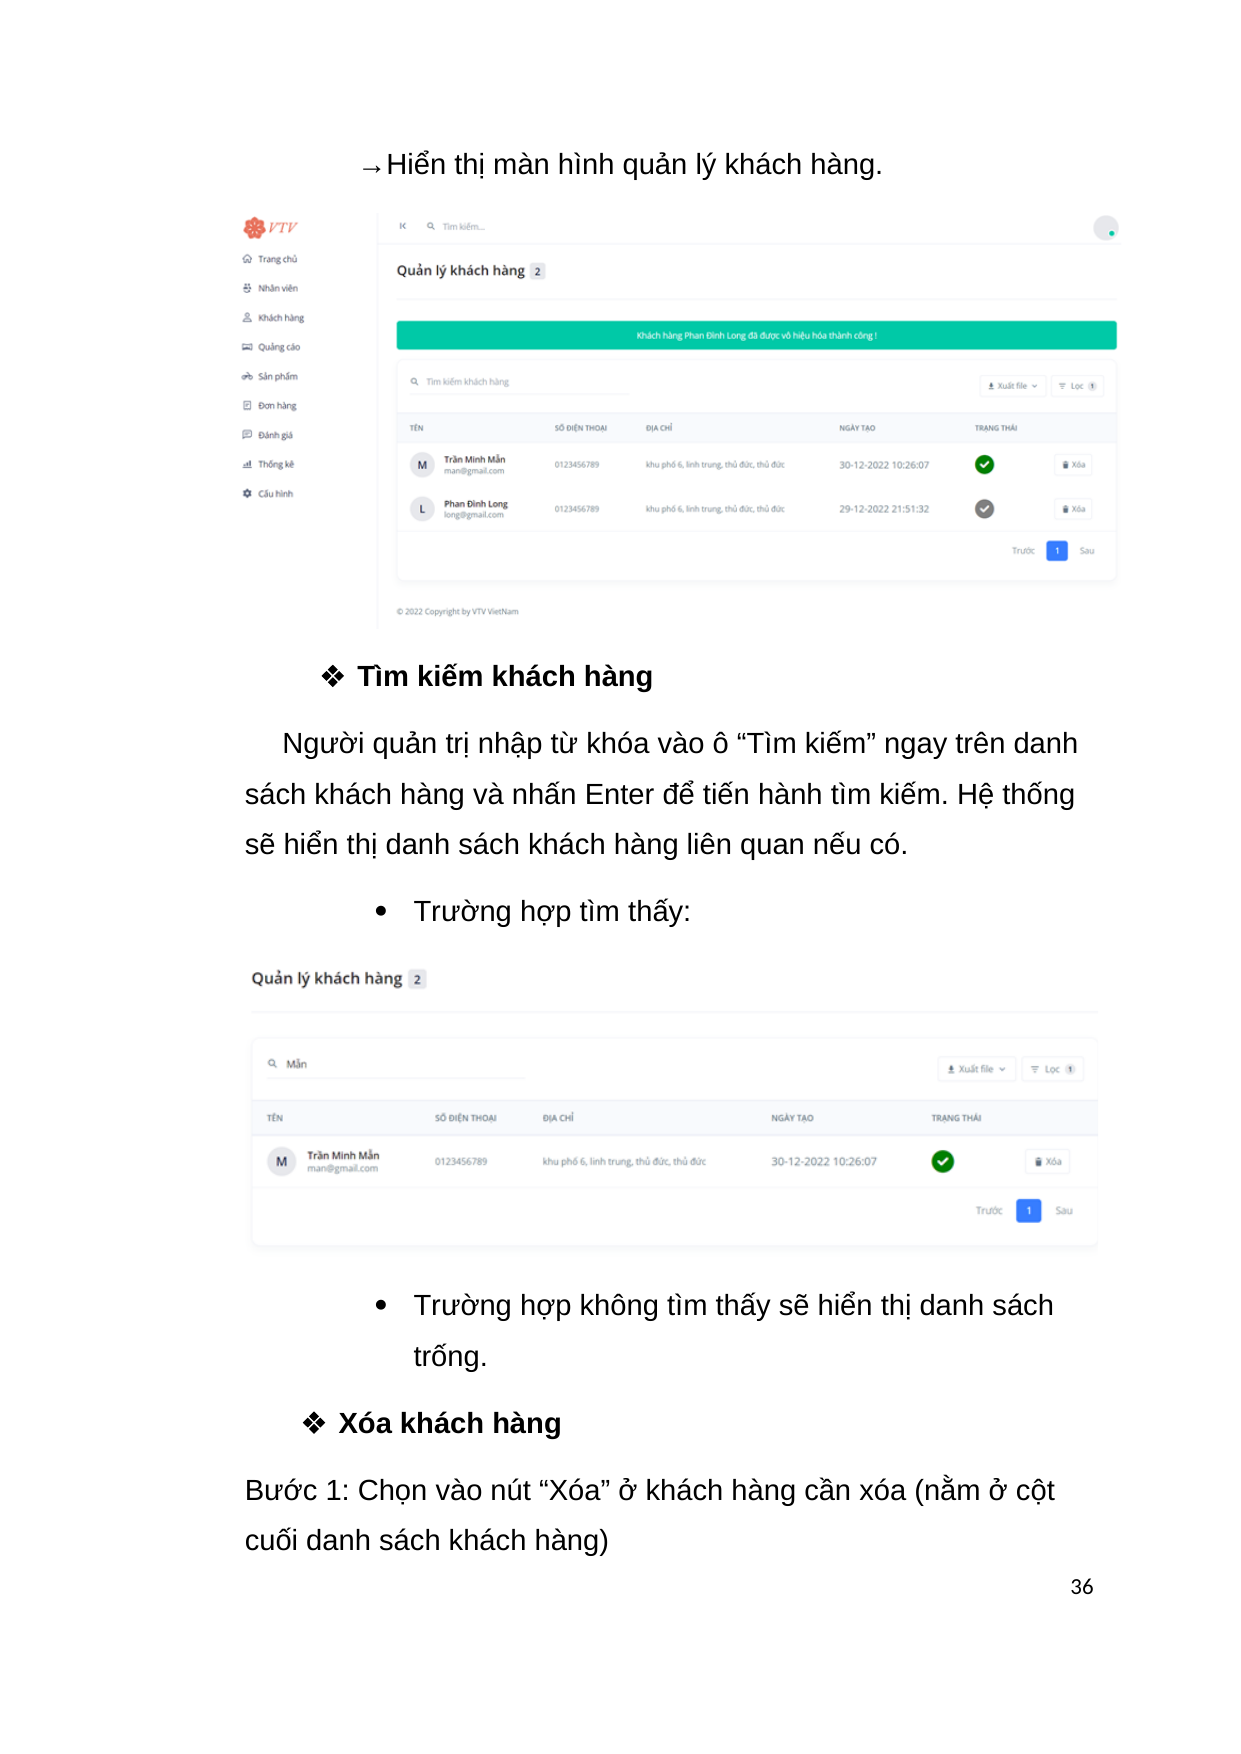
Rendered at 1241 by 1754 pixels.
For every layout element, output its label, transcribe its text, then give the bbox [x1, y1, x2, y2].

list Xóa khách hàng [301, 1406, 1093, 1439]
text Bước 1: Chọn vào nút “Xóa” ở khách hàng cần xóa (nằm ở cột cuối danh sách khách hàng) [244, 1473, 1093, 1557]
list Trường hợp tìm thấy: [376, 894, 1093, 928]
picture [235, 213, 1122, 629]
list Tìm kiếm khách hàng [319, 659, 1093, 693]
list Trường hợp không tìm thấy sẽ hiển thị danh sách trống. [376, 1288, 1093, 1372]
picture [244, 961, 1099, 1258]
list →Hiển thị màn hình quản lý khách hàng. [282, 147, 1093, 181]
text Người quản trị nhập từ khóa vào ô “Tìm kiếm” ngay trên danh sách khách hàng và nhấn Enter để tiến hành tìm kiếm. Hệ thống sẽ hiển thị danh sách khách hàng liên quan nếu có. [244, 726, 1093, 861]
